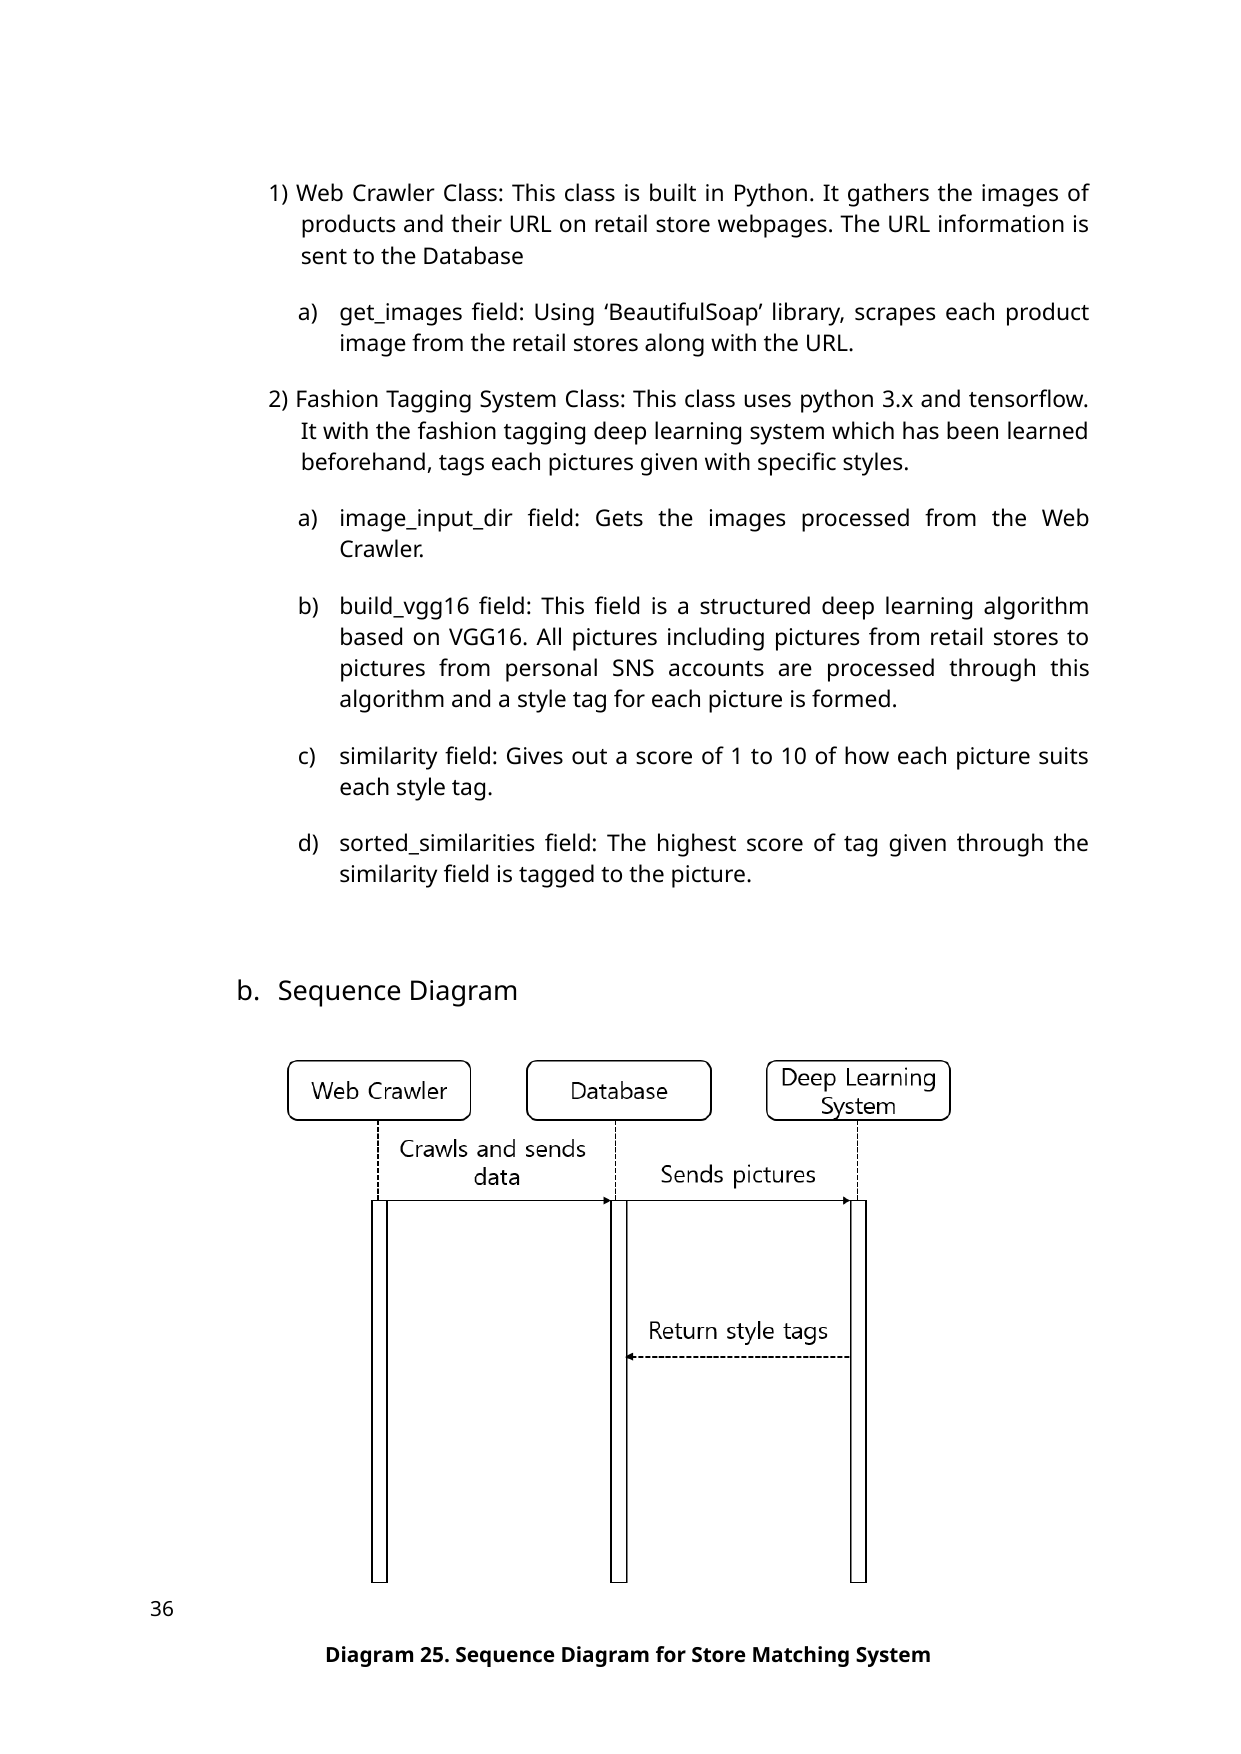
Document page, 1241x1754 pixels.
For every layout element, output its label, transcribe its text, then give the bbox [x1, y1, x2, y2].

list sorted_similarities field: The highest score of tag given through the similarity field is tagged to the picture. [298, 827, 1090, 890]
list image_input_dir field: Gets the images processed from the Web Crawler. [298, 502, 1090, 565]
list similarity field: Gives out a score of 1 to 10 of how each picture suits each style tag. [298, 740, 1090, 802]
picture [271, 1038, 985, 1631]
list get_images field: Using ‘BeautifulSoap’ library, scrapes each product image from the retail stores along with the URL. [298, 296, 1090, 358]
list build_vgg16 field: This field is a structured deep learning algorithm based on VGG16. All pictures including pictures from retail stores to pictures from personal SNS accounts are processed through this algorithm and a style tag for each picture is formed. [298, 590, 1090, 715]
list 1) Web Crawler Class: This class is built in Python. It gathers the images of products and their URL on retail store webpages. The URL information is sent to the Database [268, 177, 1090, 271]
list Sequence Diagram [236, 971, 1090, 1008]
list 2) Fashion Tagging System Class: This class uses python 3.x and tensorflow. It with the fashion tagging deep learning system which has been learned beforehand, tags each pictures given with specific styles. [268, 383, 1090, 477]
